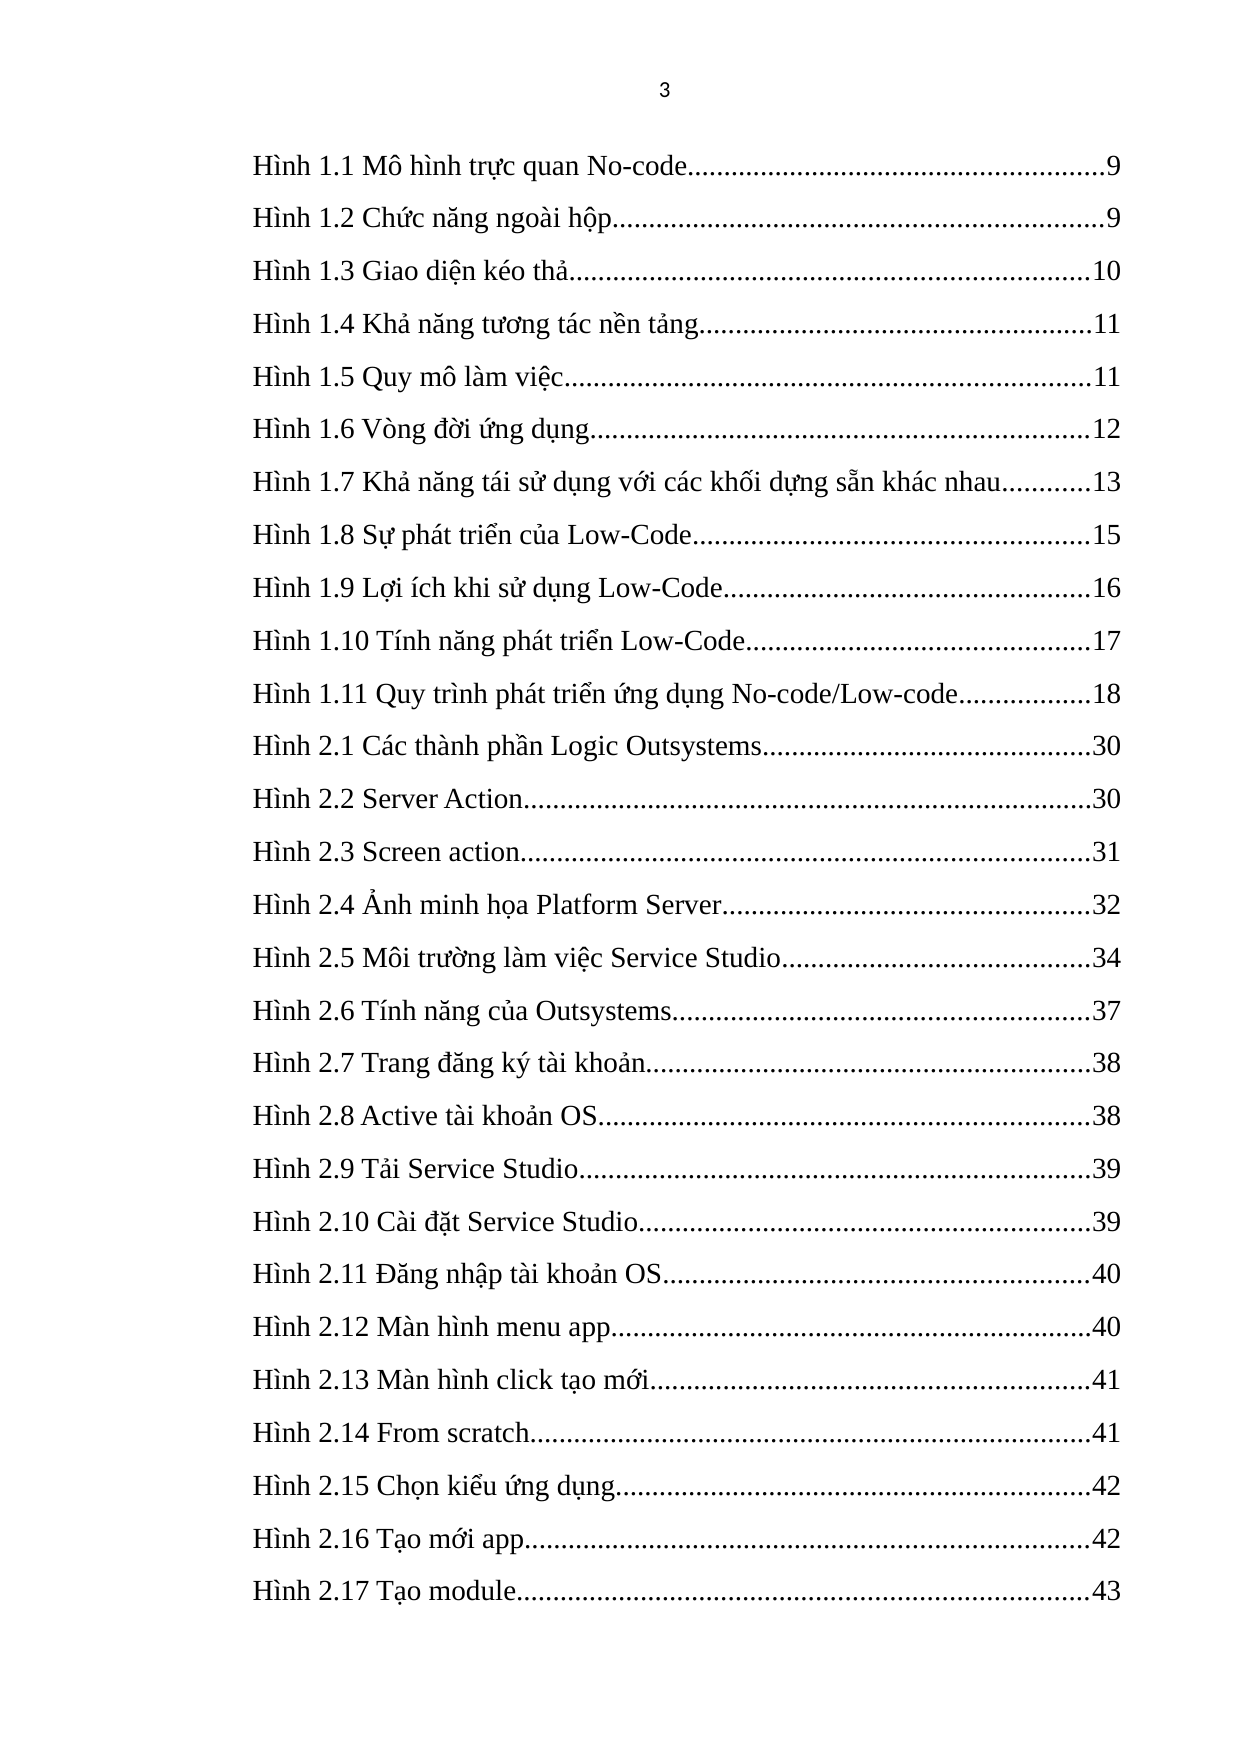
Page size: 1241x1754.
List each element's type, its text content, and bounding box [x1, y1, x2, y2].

text Hình 1.4 Khả năng tương tác nền tảng 11 [252, 306, 1122, 339]
text Hình 2.7 Trang đăng ký tài khoản 38 [252, 1045, 1122, 1079]
text Hình 1.1 Mô hình trực quan No-code 9 [252, 148, 1122, 181]
text Hình 2.12 Màn hình menu app 40 [252, 1309, 1122, 1343]
text Hình 1.11 Quy trình phát triển ứng dụng No-code/Low-code 18 [252, 676, 1122, 709]
text Hình 2.3 Screen action 31 [252, 834, 1122, 868]
text Hình 1.9 Lợi ích khi sử dụng Low-Code 16 [252, 570, 1122, 604]
text Hình 1.7 Khả năng tái sử dụng với các khối dựng sẵn khác nhau 13 [252, 464, 1122, 498]
text Hình 2.6 Tính năng của Outsystems 37 [252, 993, 1122, 1026]
text Hình 2.11 Đăng nhập tài khoản OS 40 [252, 1257, 1122, 1290]
text Hình 1.8 Sự phát triển của Low-Code 15 [252, 517, 1122, 551]
text Hình 2.5 Môi trường làm việc Service Studio 34 [252, 940, 1122, 973]
text Hình 2.4 Ảnh minh họa Platform Server 32 [252, 887, 1122, 921]
text Hình 2.2 Server Action 30 [252, 781, 1122, 815]
text Hình 2.14 From scratch 41 [252, 1415, 1122, 1449]
text Hình 2.9 Tải Service Studio 39 [252, 1151, 1122, 1184]
text Hình 1.2 Chức năng ngoài hộp 9 [252, 200, 1122, 234]
text Hình 2.16 Tạo mới app 42 [252, 1521, 1122, 1554]
text Hình 2.17 Tạo module 43 [252, 1573, 1122, 1607]
text Hình 2.1 Các thành phần Logic Outsystems 30 [252, 728, 1122, 762]
text Hình 2.8 Active tài khoản OS 38 [252, 1098, 1122, 1132]
text Hình 1.5 Quy mô làm việc 11 [252, 359, 1122, 392]
text Hình 1.3 Giao diện kéo thả 10 [252, 253, 1122, 287]
text Hình 1.6 Vòng đời ứng dụng 12 [252, 412, 1122, 445]
text Hình 2.15 Chọn kiểu ứng dụng 42 [252, 1468, 1122, 1501]
text Hình 2.13 Màn hình click tạo mới 41 [252, 1362, 1122, 1396]
text Hình 2.10 Cài đặt Service Studio 39 [252, 1204, 1122, 1237]
text Hình 1.10 Tính năng phát triển Low-Code 17 [252, 623, 1122, 656]
